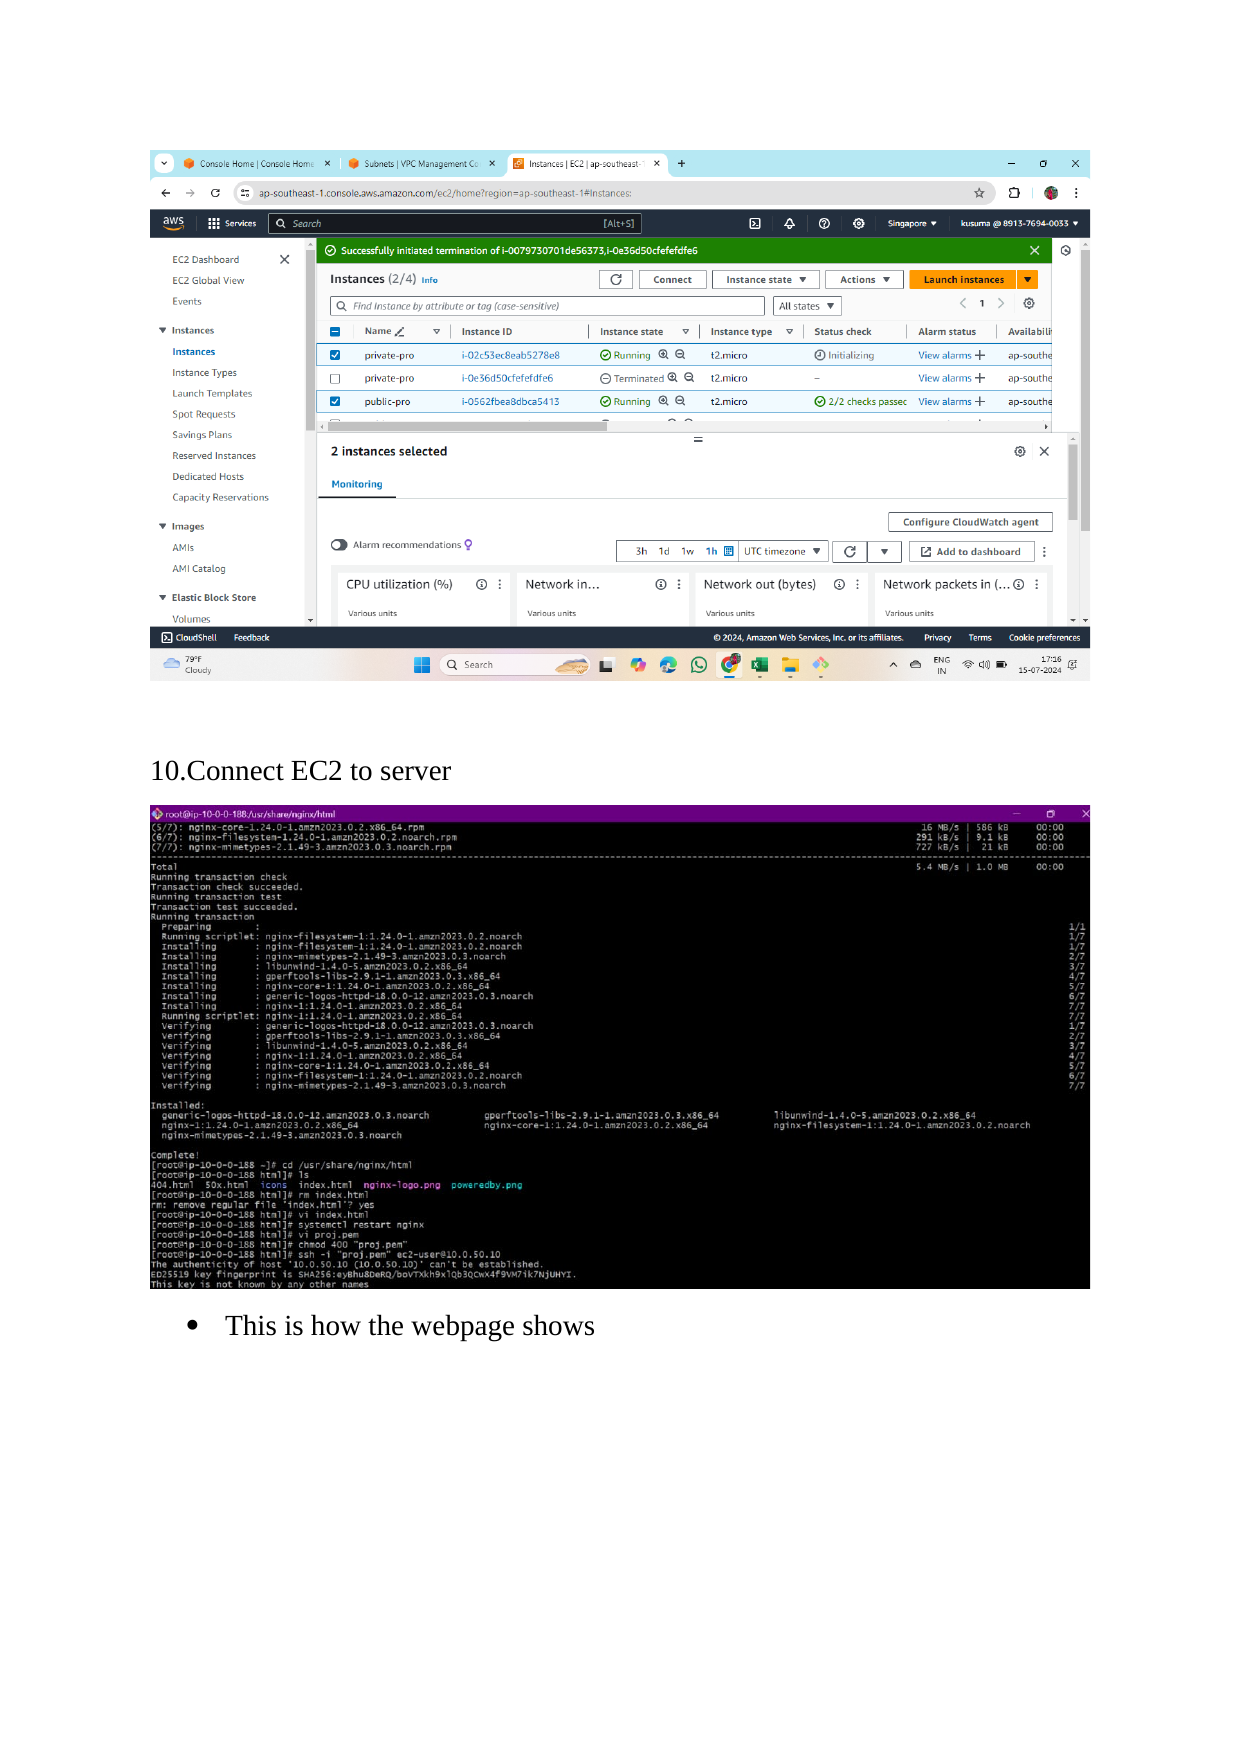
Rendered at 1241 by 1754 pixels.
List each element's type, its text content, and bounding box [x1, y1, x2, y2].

picture [150, 150, 1091, 681]
picture [150, 805, 1091, 1289]
text 10.Connect EC2 to server [150, 753, 1090, 786]
list This is how the webpage shows [187, 1308, 1090, 1342]
